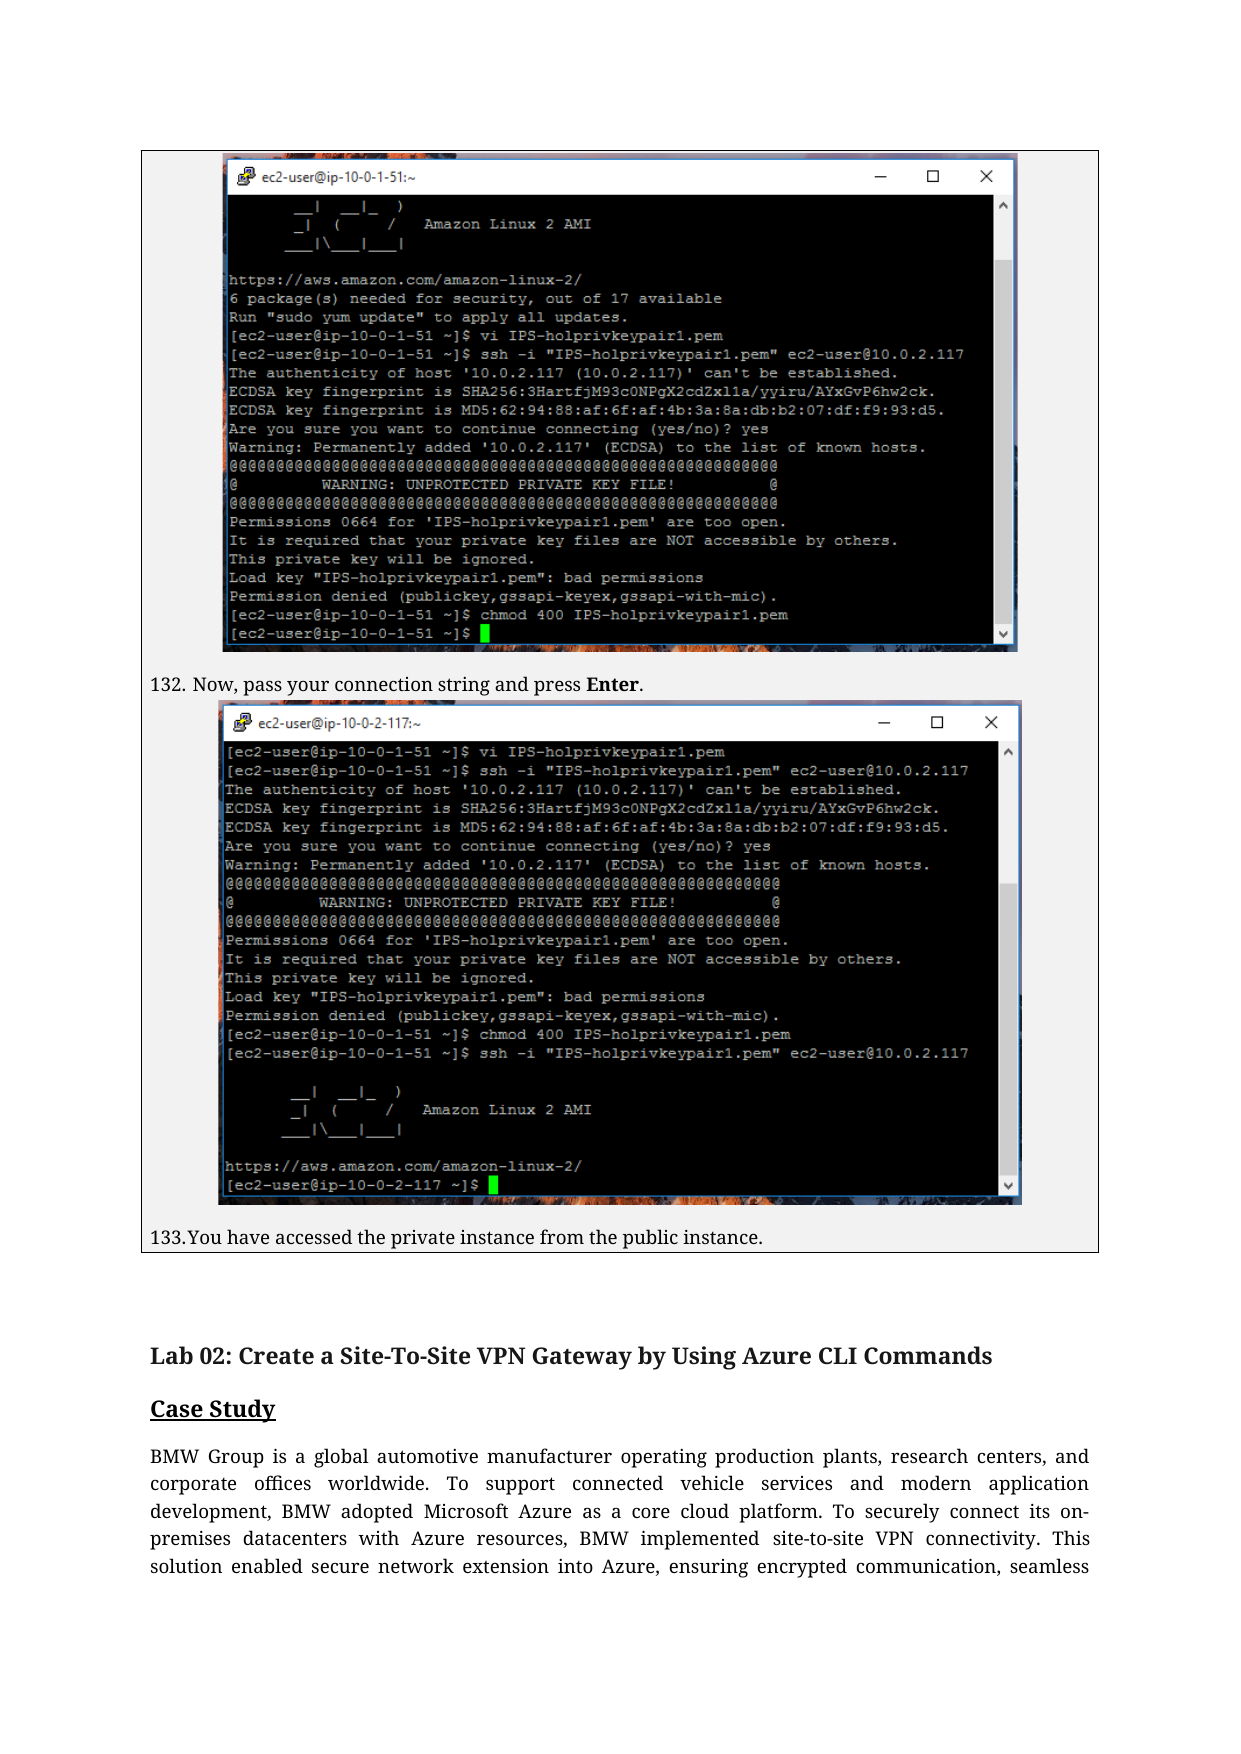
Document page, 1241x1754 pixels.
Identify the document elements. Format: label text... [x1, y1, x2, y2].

list Now, pass your connection string and press Enter. [142, 668, 1098, 696]
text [150, 1443, 1090, 1579]
picture [218, 700, 1022, 1205]
text Lab 02: Create a Site-To-Site VPN Gateway by Using Azure CLI Commands [150, 1340, 1090, 1371]
text Case Study [150, 1393, 1090, 1424]
list You have accessed the private instance from the public instance. [142, 1221, 1098, 1252]
picture [222, 153, 1018, 652]
